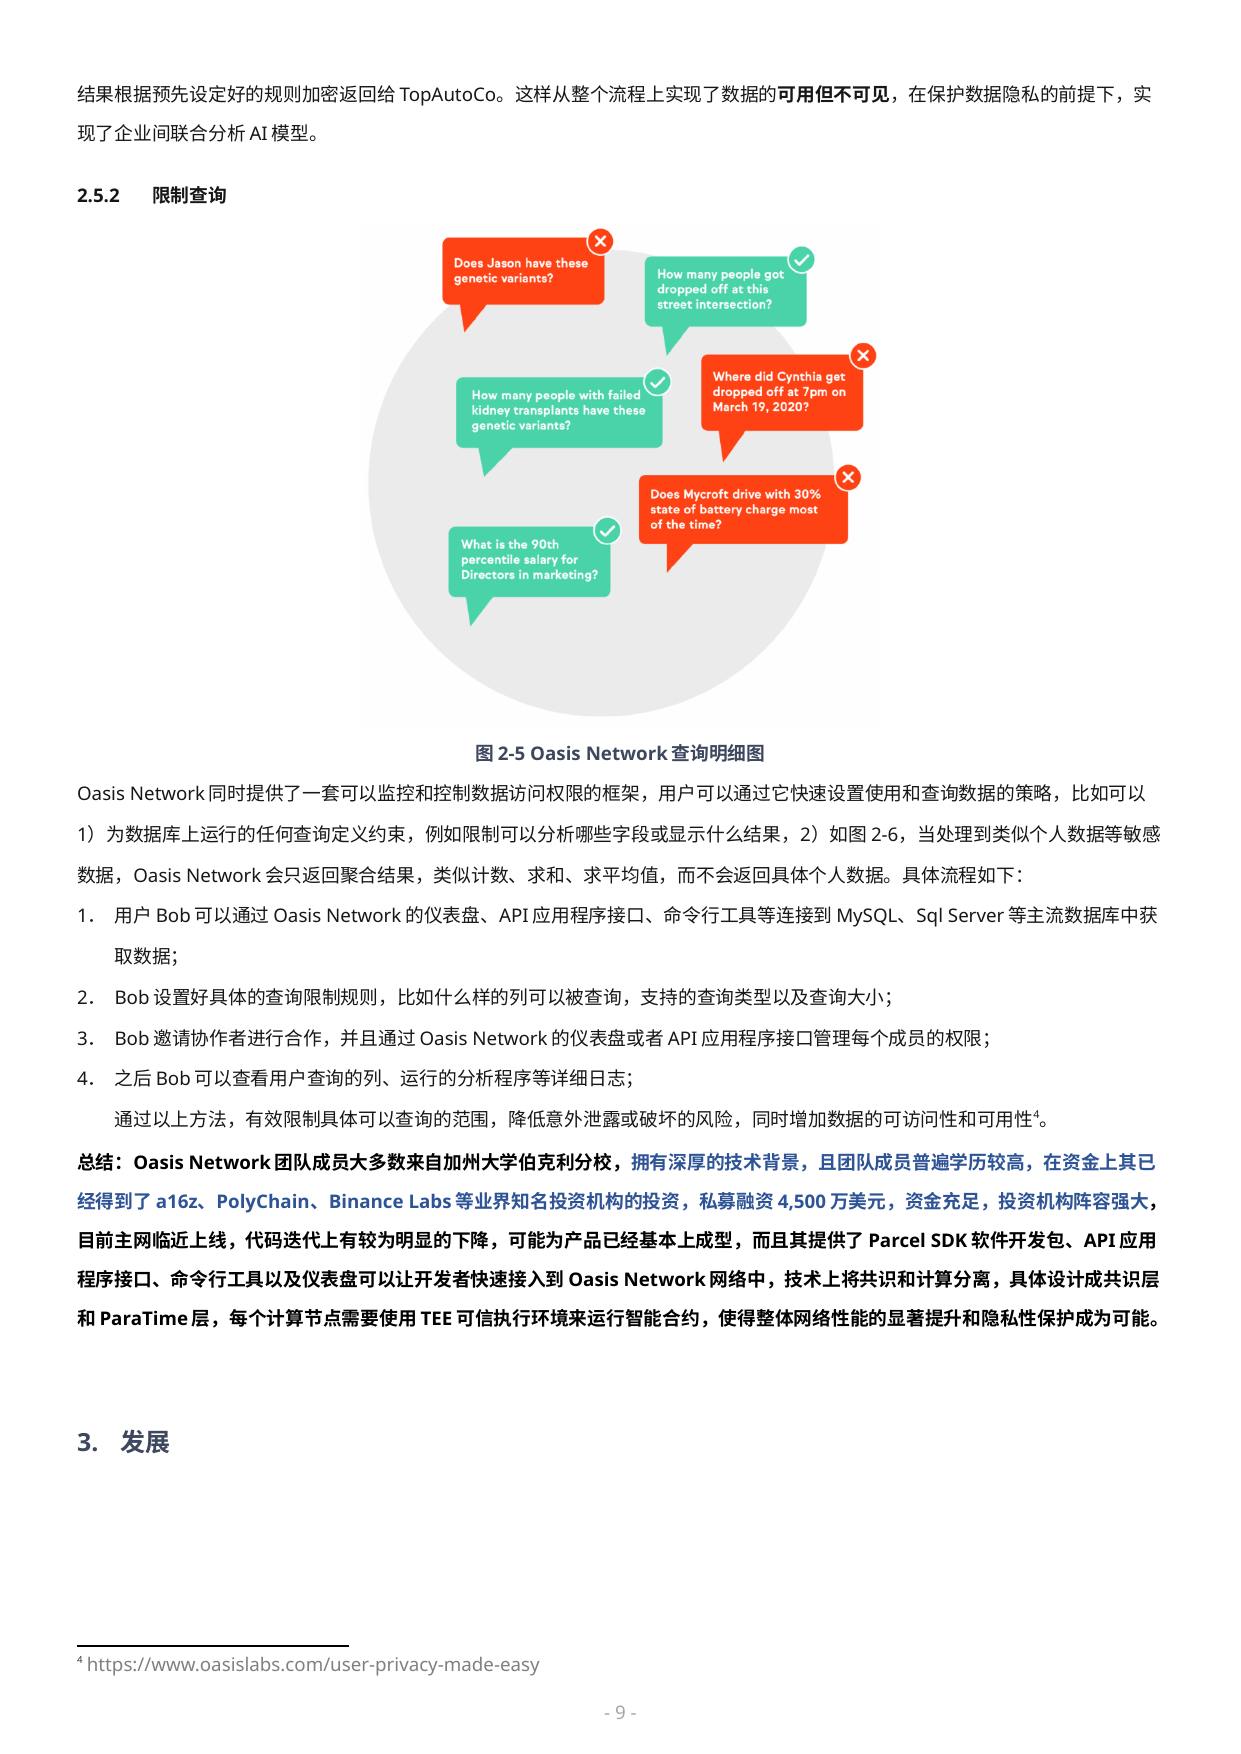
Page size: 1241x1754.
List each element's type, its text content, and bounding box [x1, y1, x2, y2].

text 总结：Oasis Network团队成员大多数来自加州大学伯克利分校，拥有深厚的技术背景，且团队成员普遍学历较高，在资金上其已经得到了a16z、PolyChain、Binance Labs等业界知名投资机构的投资，私募融资4,500万美元，资金充足，投资机构阵容强大，目前主网临近上线，代码迭代上有较为明显的下降，可能为产品已经基本上成型，而且其提供了Parcel SDK软件开发包、API应用程序接口、命令行工具以及仪表盘可以让开发者快速接入到Oasis Network网络中，技术上将共识和计算分离，具体设计成共识层和ParaTime层，每个计算节点需要使用TEE可信执行环境来运行智能合约，使得整体网络性能的显著提升和隐私性保护成为可能。 [77, 1145, 1163, 1334]
text 限制查询 [77, 181, 1163, 208]
text Oasis Network同时提供了一套可以监控和控制数据访问权限的框架，用户可以通过它快速设置使用和查询数据的策略，比如可以1）为数据库上运行的任何查询定义约束，例如限制可以分析哪些字段或显示什么结果，2）如图2-6，当处理到类似个人数据等敏感数据，Oasis Network会只返回聚合结果，类似计数、求和、求平均值，而不会返回具体个人数据。具体流程如下： [77, 779, 1163, 887]
text 通过以上方法，有效限制具体可以查询的范围，降低意外泄露或破坏的风险，同时增加数据的可访问性和可用性。 [114, 1105, 1163, 1132]
list 用户Bob可以通过Oasis Network的仪表盘、API应用程序接口、命令行工具等连接到MySQL、Sql Server等主流数据库中获取数据； [77, 901, 1163, 969]
list Bob邀请协作者进行合作，并且通过Oasis Network的仪表盘或者API应用程序接口管理每个成员的权限； [77, 1023, 1163, 1050]
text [77, 77, 1163, 148]
list 之后Bob可以查看用户查询的列、运行的分析程序等详细日志； [77, 1064, 1163, 1091]
text 发展 [77, 1422, 1163, 1458]
list Bob设置好具体的查询限制规则，比如什么样的列可以被查询，支持的查询类型以及查询大小； [77, 982, 1163, 1010]
text 图2-5 Oasis Network查询明细图 [77, 738, 1163, 765]
picture [362, 225, 878, 726]
